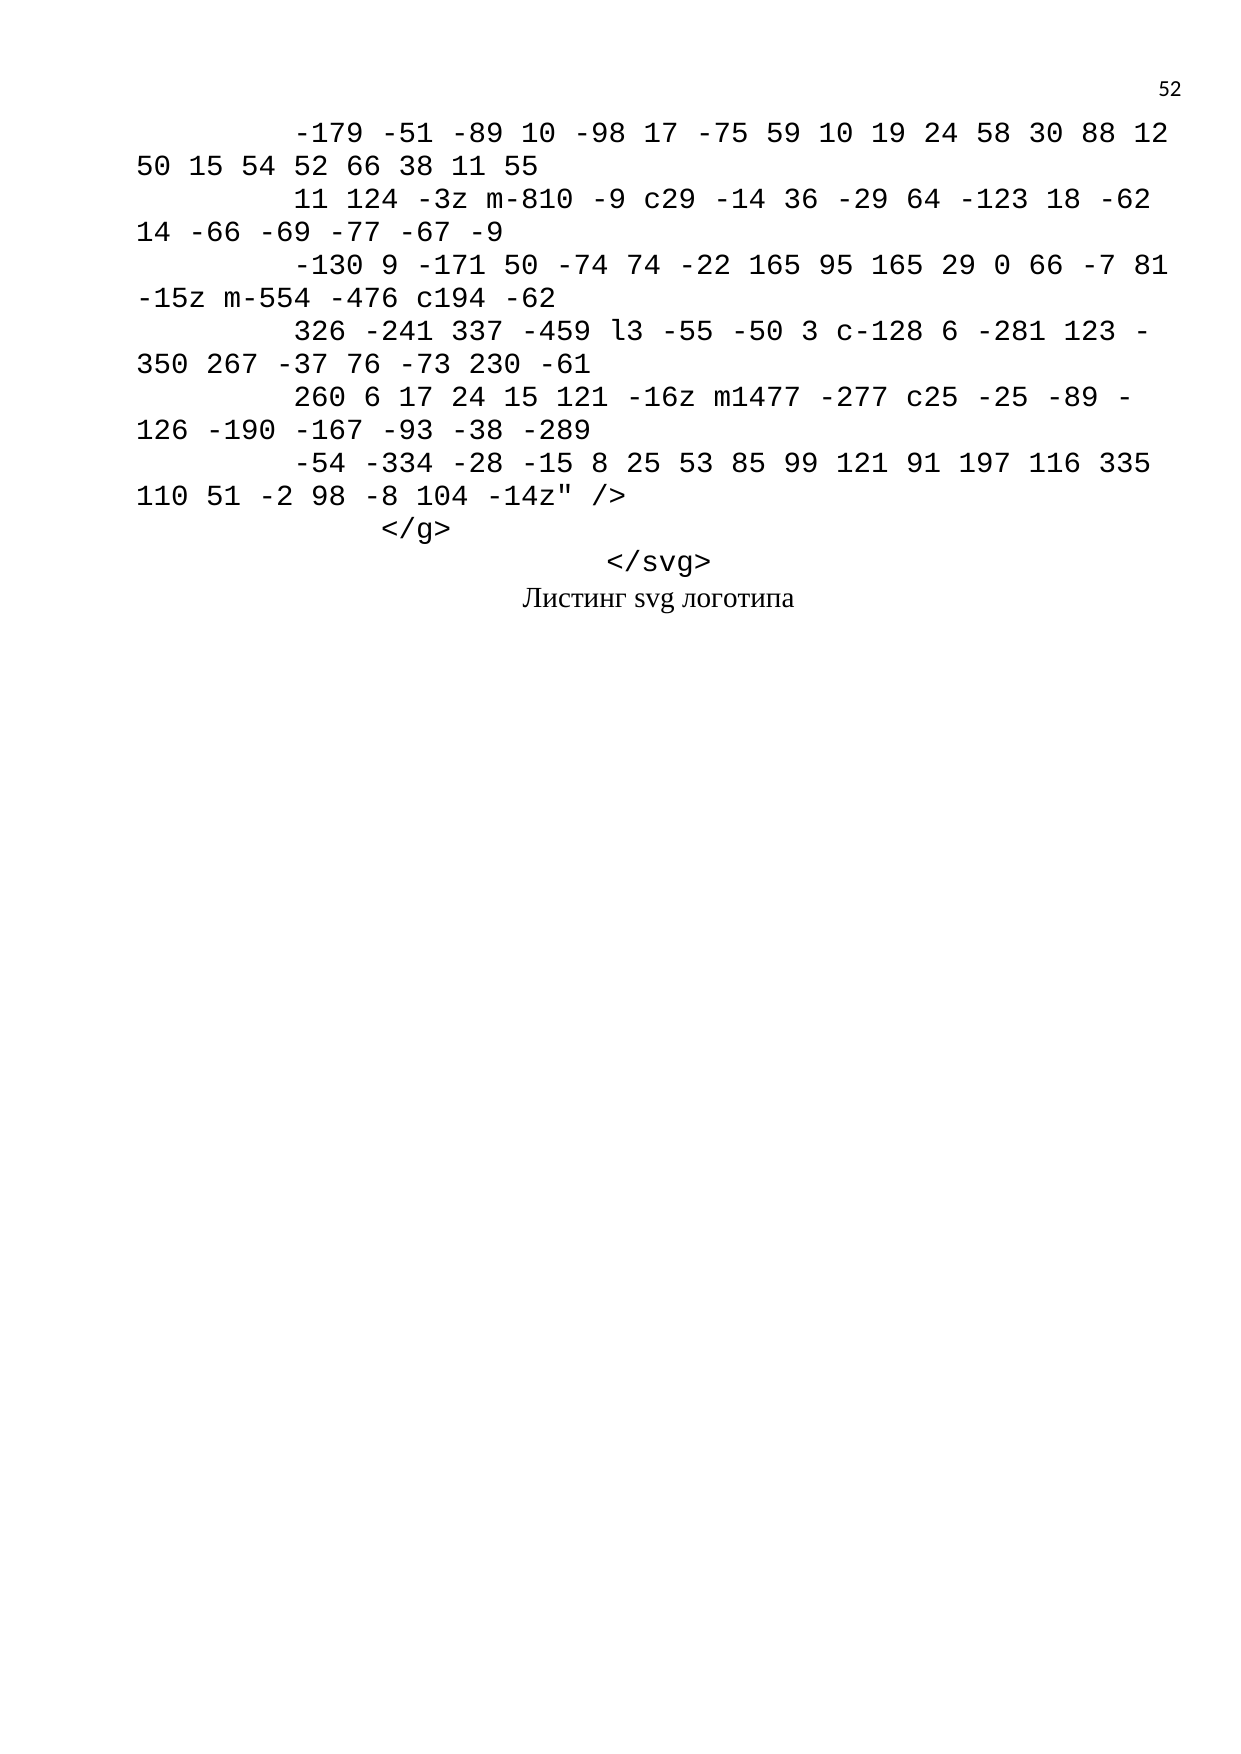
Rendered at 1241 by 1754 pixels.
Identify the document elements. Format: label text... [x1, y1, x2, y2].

text 326 -241 337 -459 l3 -55 -50 3 c-128 6 -281 123 -350 267 -37 76 -73 230 -61 [136, 316, 1181, 382]
text </g> [136, 514, 1181, 547]
text -130 9 -171 50 -74 74 -22 165 95 165 29 0 66 -7 81 -15z m-554 -476 c194 -62 [136, 250, 1181, 316]
text 11 124 -3z m-810 -9 c29 -14 36 -29 64 -123 18 -62 14 -66 -69 -77 -67 -9 [136, 184, 1181, 250]
text -179 -51 -89 10 -98 17 -75 59 10 19 24 58 30 88 12 50 15 54 52 66 38 11 55 [136, 118, 1181, 184]
text </svg> Листинг svg логотипа [136, 547, 1181, 614]
text -54 -334 -28 -15 8 25 53 85 99 121 91 197 116 335 110 51 -2 98 -8 104 -14z" /> [136, 448, 1181, 514]
text 260 6 17 24 15 121 -16z m1477 -277 c25 -25 -89 -126 -190 -167 -93 -38 -289 [136, 382, 1181, 448]
